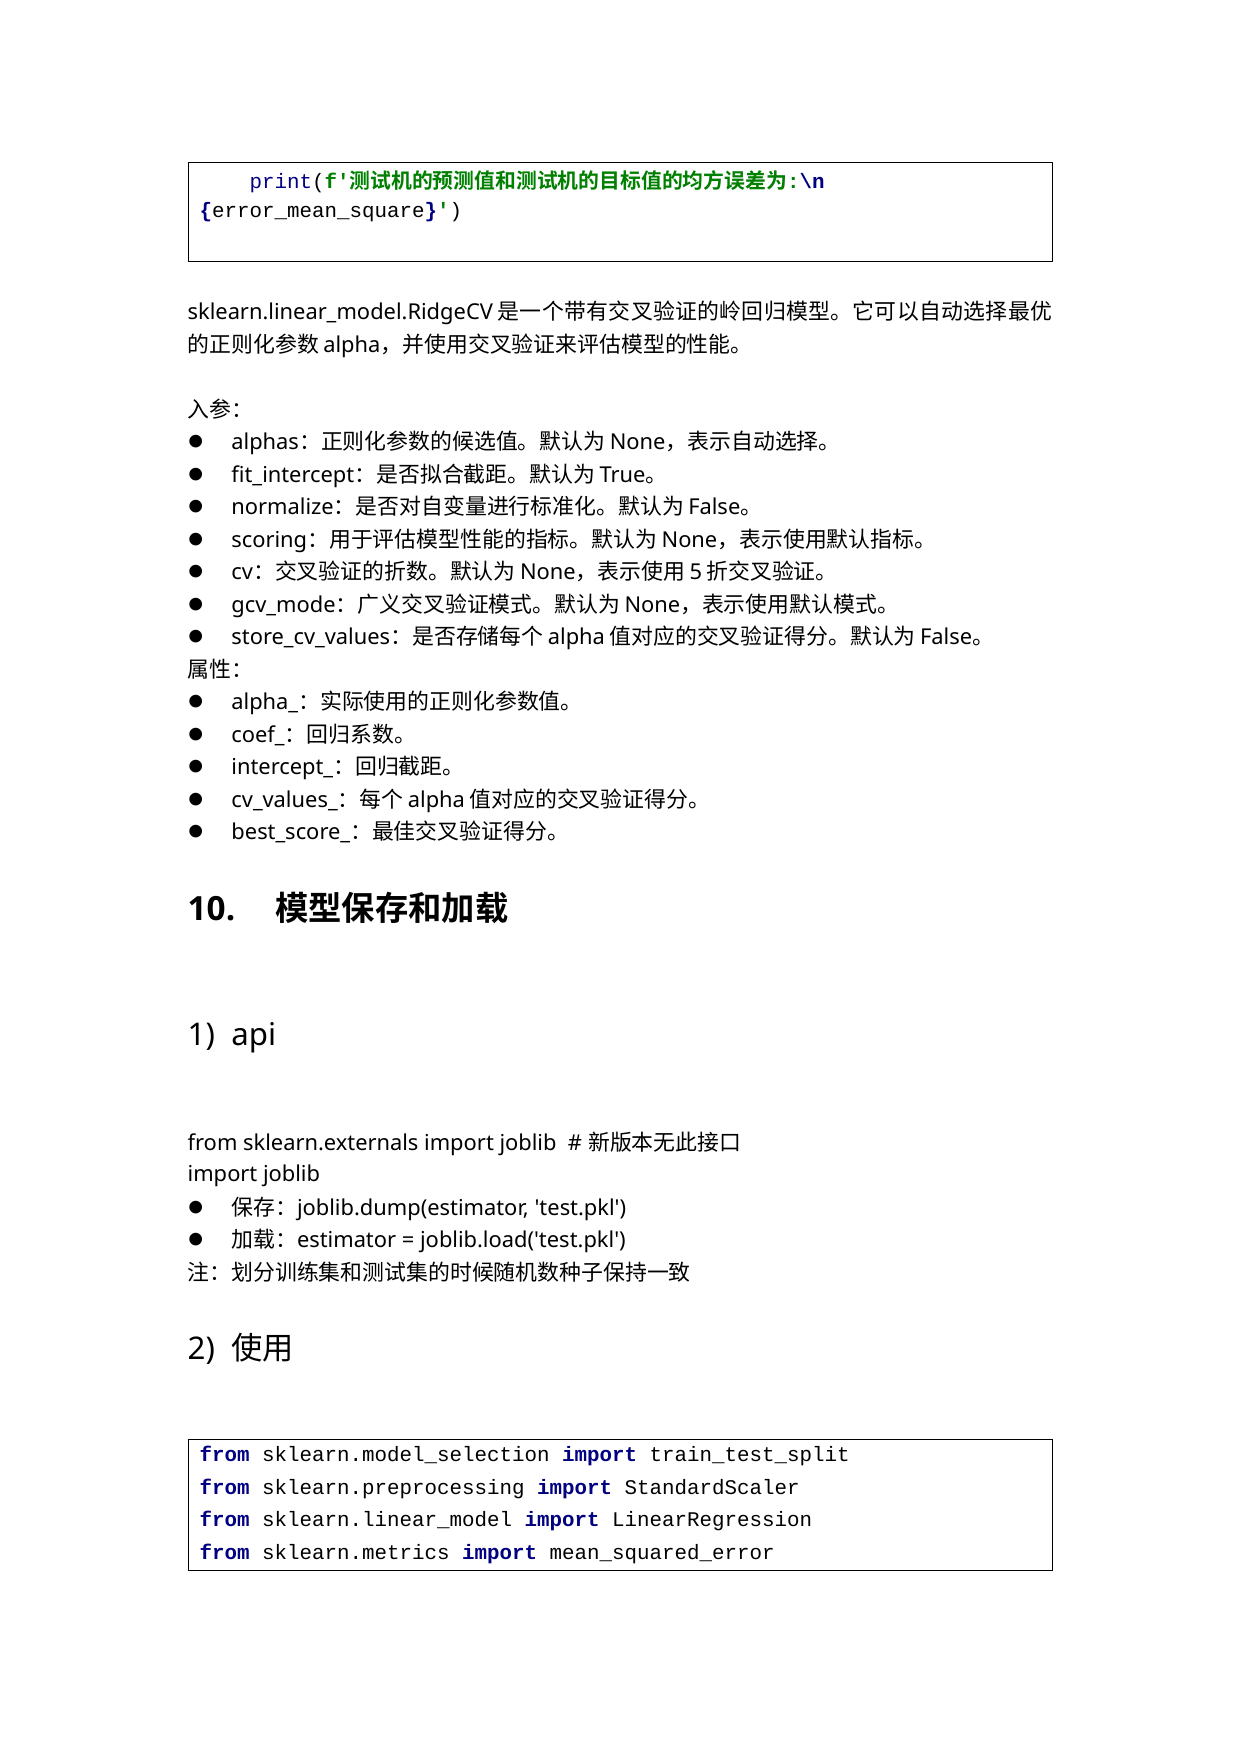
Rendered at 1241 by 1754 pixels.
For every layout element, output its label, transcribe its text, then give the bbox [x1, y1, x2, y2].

list alpha_：实际使用的正则化参数值。 [187, 684, 1053, 717]
subtitle 使用 [187, 1314, 1053, 1379]
list best_score_：最佳交叉验证得分。 [187, 814, 1053, 847]
list 保存：joblib.dump(estimator, 'test.pkl') [187, 1189, 1053, 1222]
list 加载：estimator = joblib.load('test.pkl') [187, 1222, 1053, 1254]
list cv_values_：每个alpha值对应的交叉验证得分。 [187, 782, 1053, 814]
text 注：划分训练集和测试集的时候随机数种子保持一致 [187, 1254, 1053, 1287]
list scoring：用于评估模型性能的指标。默认为None，表示使用默认指标。 [187, 522, 1053, 554]
list cv：交叉验证的折数。默认为None，表示使用5折交叉验证。 [187, 554, 1053, 587]
text import joblib [187, 1157, 1053, 1189]
list store_cv_values：是否存储每个alpha值对应的交叉验证得分。默认为False。 [187, 619, 1053, 652]
subtitle 模型保存和加载 [187, 874, 1053, 939]
list intercept_：回归截距。 [187, 749, 1053, 782]
list gcv_mode：广义交叉验证模式。默认为None，表示使用默认模式。 [187, 587, 1053, 619]
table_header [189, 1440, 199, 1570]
list fit_intercept：是否拟合截距。默认为True。 [187, 457, 1053, 489]
text from sklearn.externals import joblib # 新版本无此接口 [187, 1124, 1053, 1157]
text sklearn.linear_model.RidgeCV是一个带有交叉验证的岭回归模型。它可以自动选择最优的正则化参数alpha，并使用交叉验证来评估模型的性能。 [187, 294, 1053, 359]
text 入参： [187, 392, 1053, 424]
list coef_：回归系数。 [187, 717, 1053, 749]
list alphas：正则化参数的候选值。默认为None，表示自动选择。 [187, 424, 1053, 457]
text 属性： [187, 652, 1053, 684]
subtitle api [187, 1001, 1053, 1066]
list normalize：是否对自变量进行标准化。默认为False。 [187, 489, 1053, 522]
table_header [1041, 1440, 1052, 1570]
